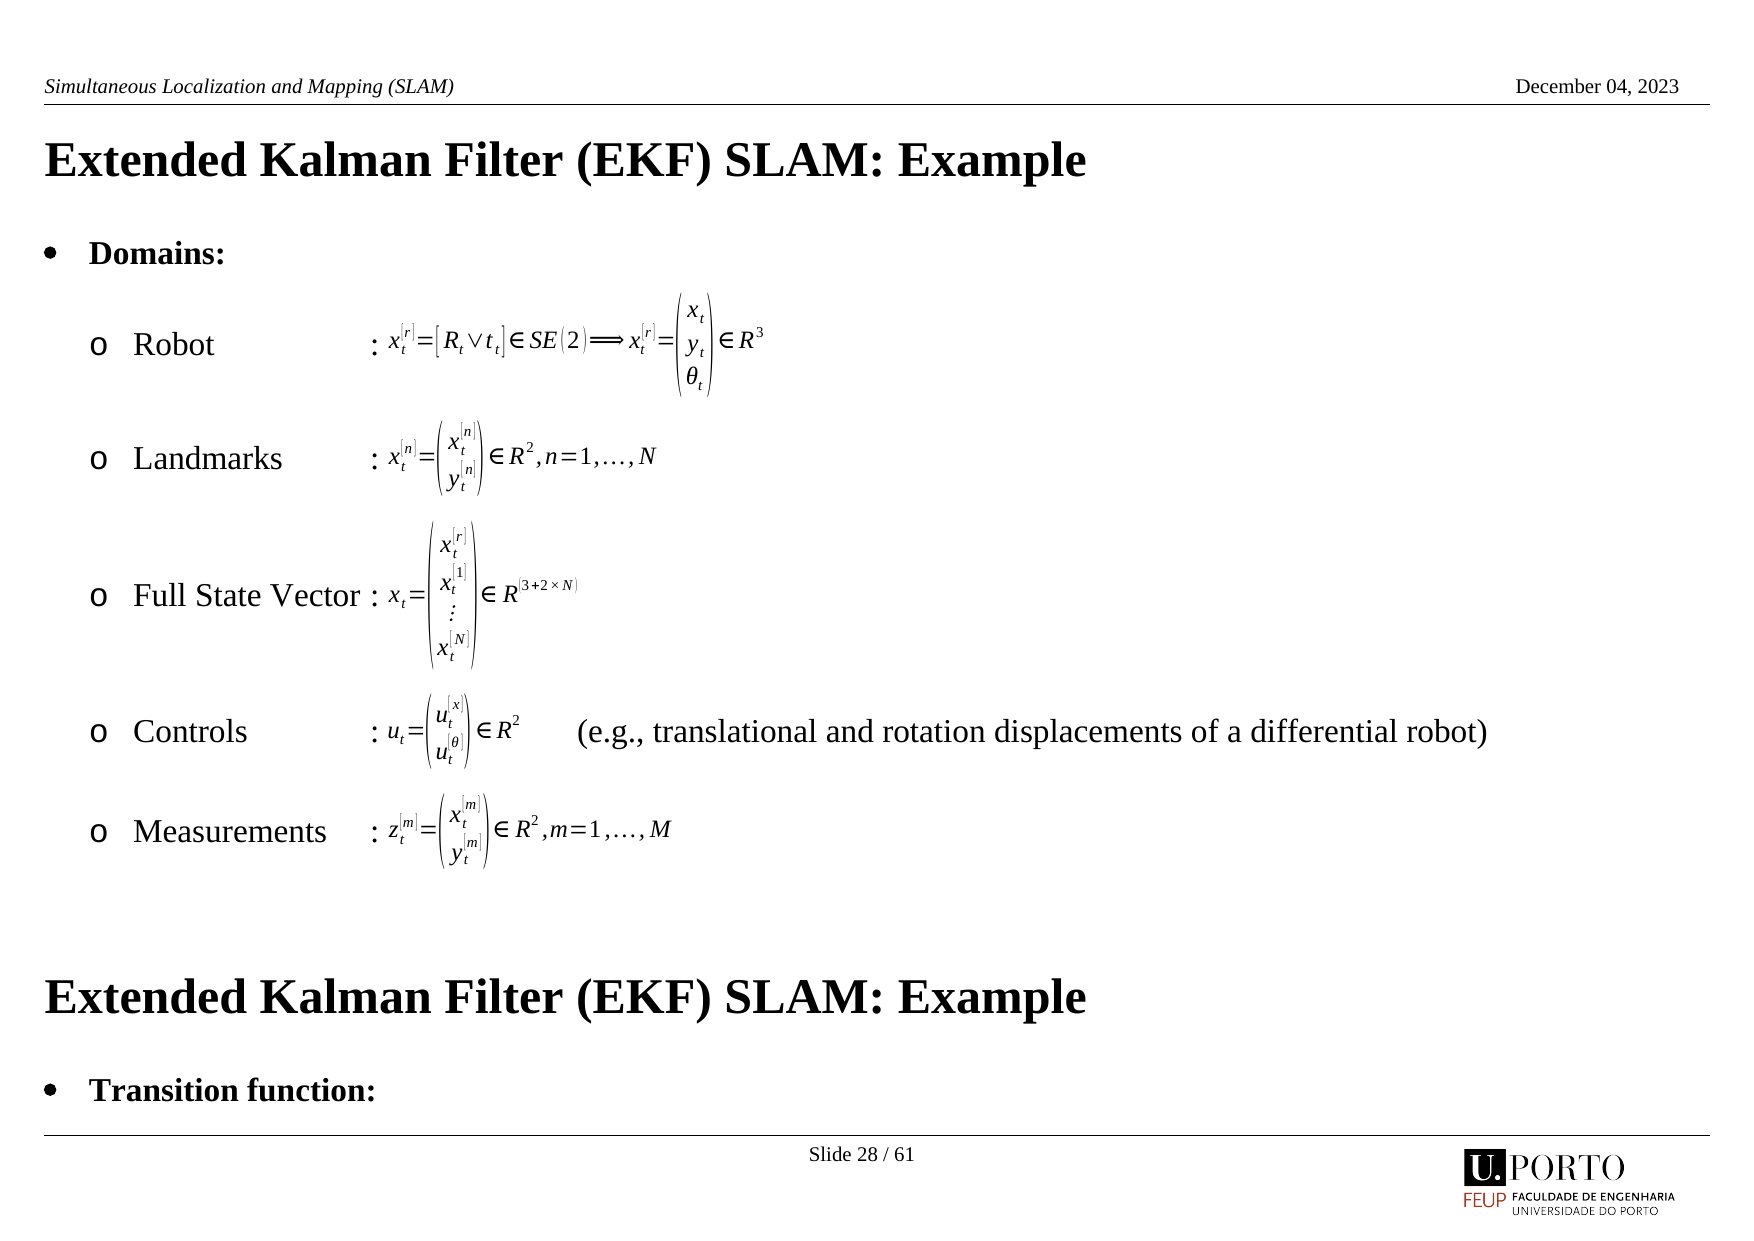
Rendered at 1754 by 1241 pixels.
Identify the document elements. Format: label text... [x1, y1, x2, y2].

list Measurements : [89, 793, 1710, 872]
list Domains: [44, 233, 1710, 271]
list Full State Vector : [89, 519, 1710, 672]
text Extended Kalman Filter (EKF) SLAM: Example [44, 130, 1710, 188]
list Controls : (e.g., translational and rotation displacements of a differential robot) [89, 693, 1710, 772]
list Transition function: [44, 1070, 1710, 1108]
picture [1459, 1144, 1680, 1221]
list Landmarks : [89, 419, 1710, 499]
list Robot : [89, 291, 1710, 399]
text Extended Kalman Filter (EKF) SLAM: Example [44, 967, 1710, 1025]
